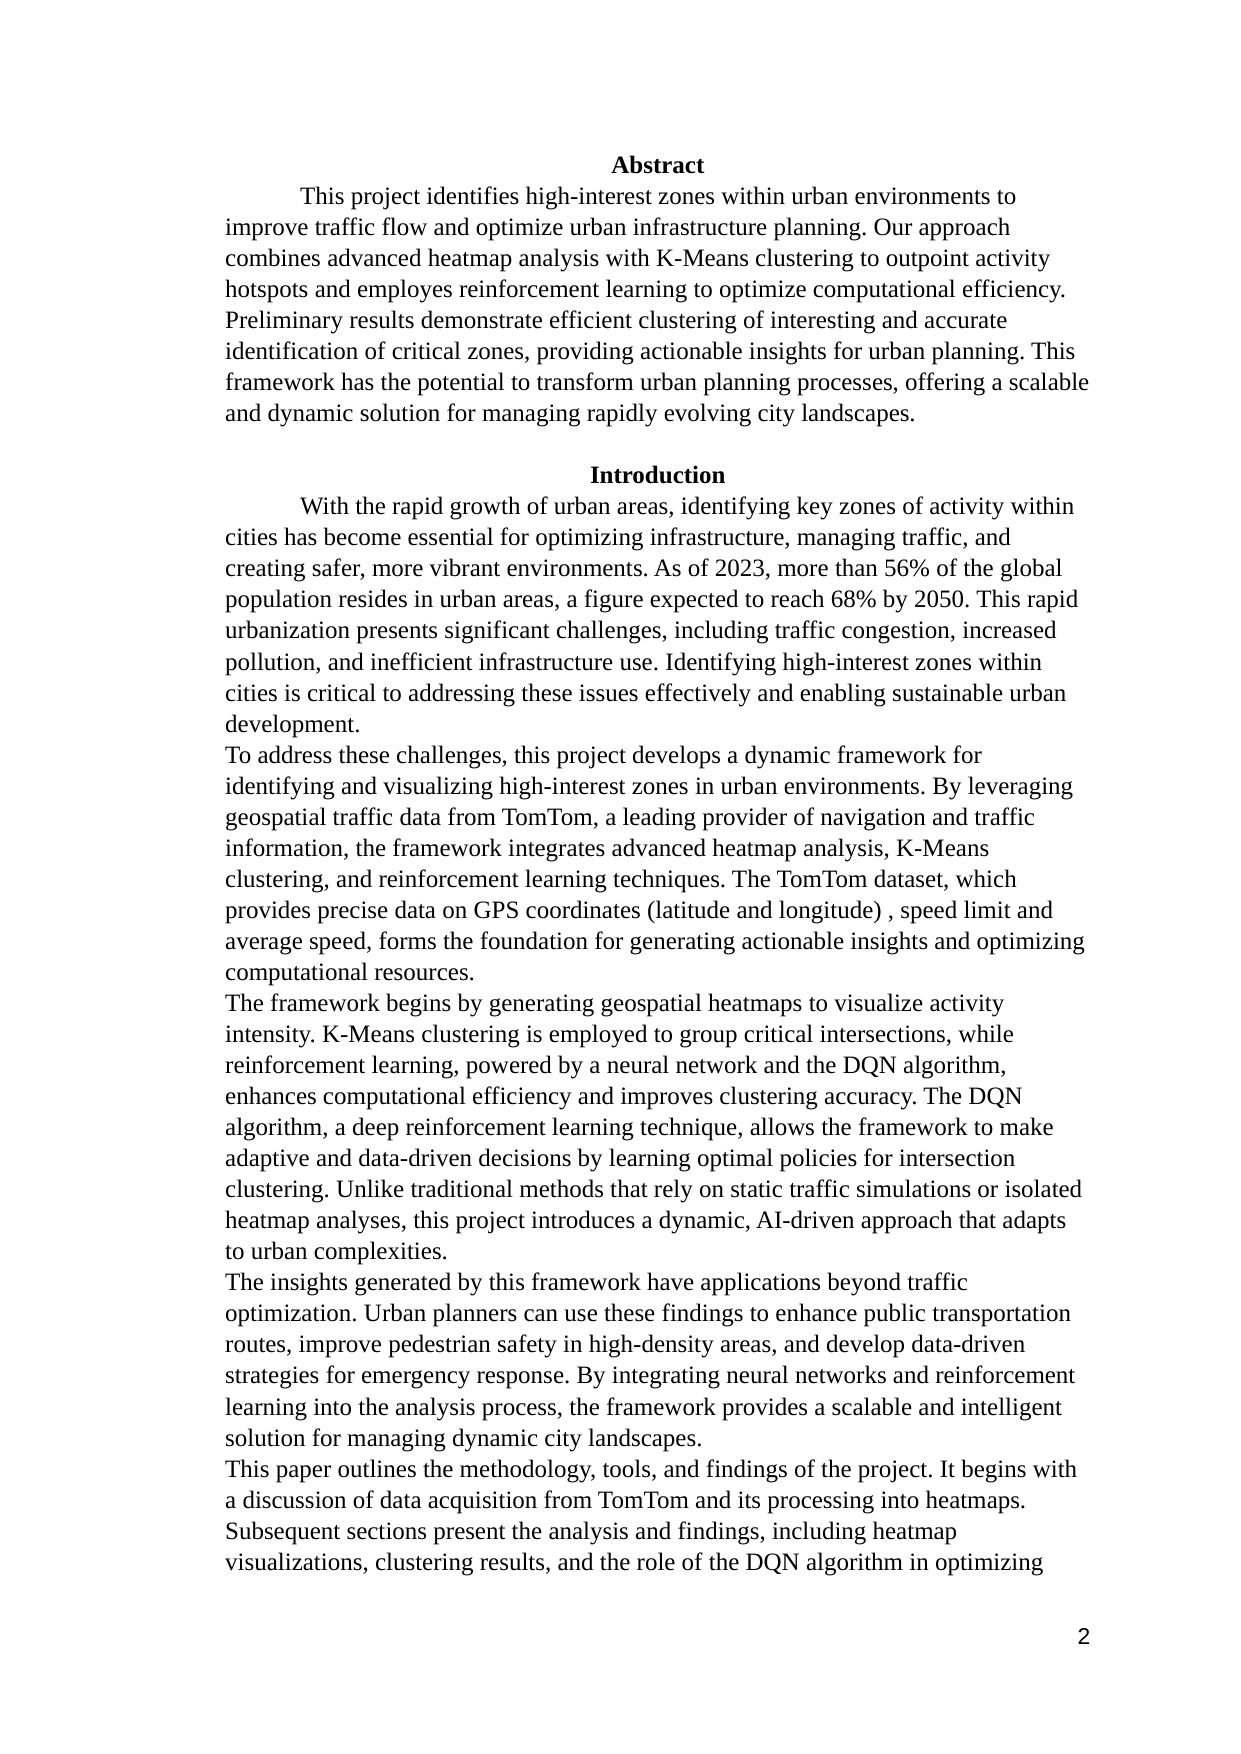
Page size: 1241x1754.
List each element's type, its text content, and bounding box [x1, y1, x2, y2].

text This project identifies high-interest zones within urban environments to improve traffic flow and optimize urban infrastructure planning. Our approach combines advanced heatmap analysis with K-Means clustering to outpoint activity hotspots and employes reinforcement learning to optimize computational efficiency. Preliminary results demonstrate efficient clustering of interesting and accurate identification of critical zones, providing actionable insights for urban planning. This framework has the potential to transform urban planning processes, offering a scalable and dynamic solution for managing rapidly evolving city landscapes. [225, 181, 1090, 427]
text Abstract [225, 150, 1090, 179]
text Introduction [225, 460, 1090, 489]
